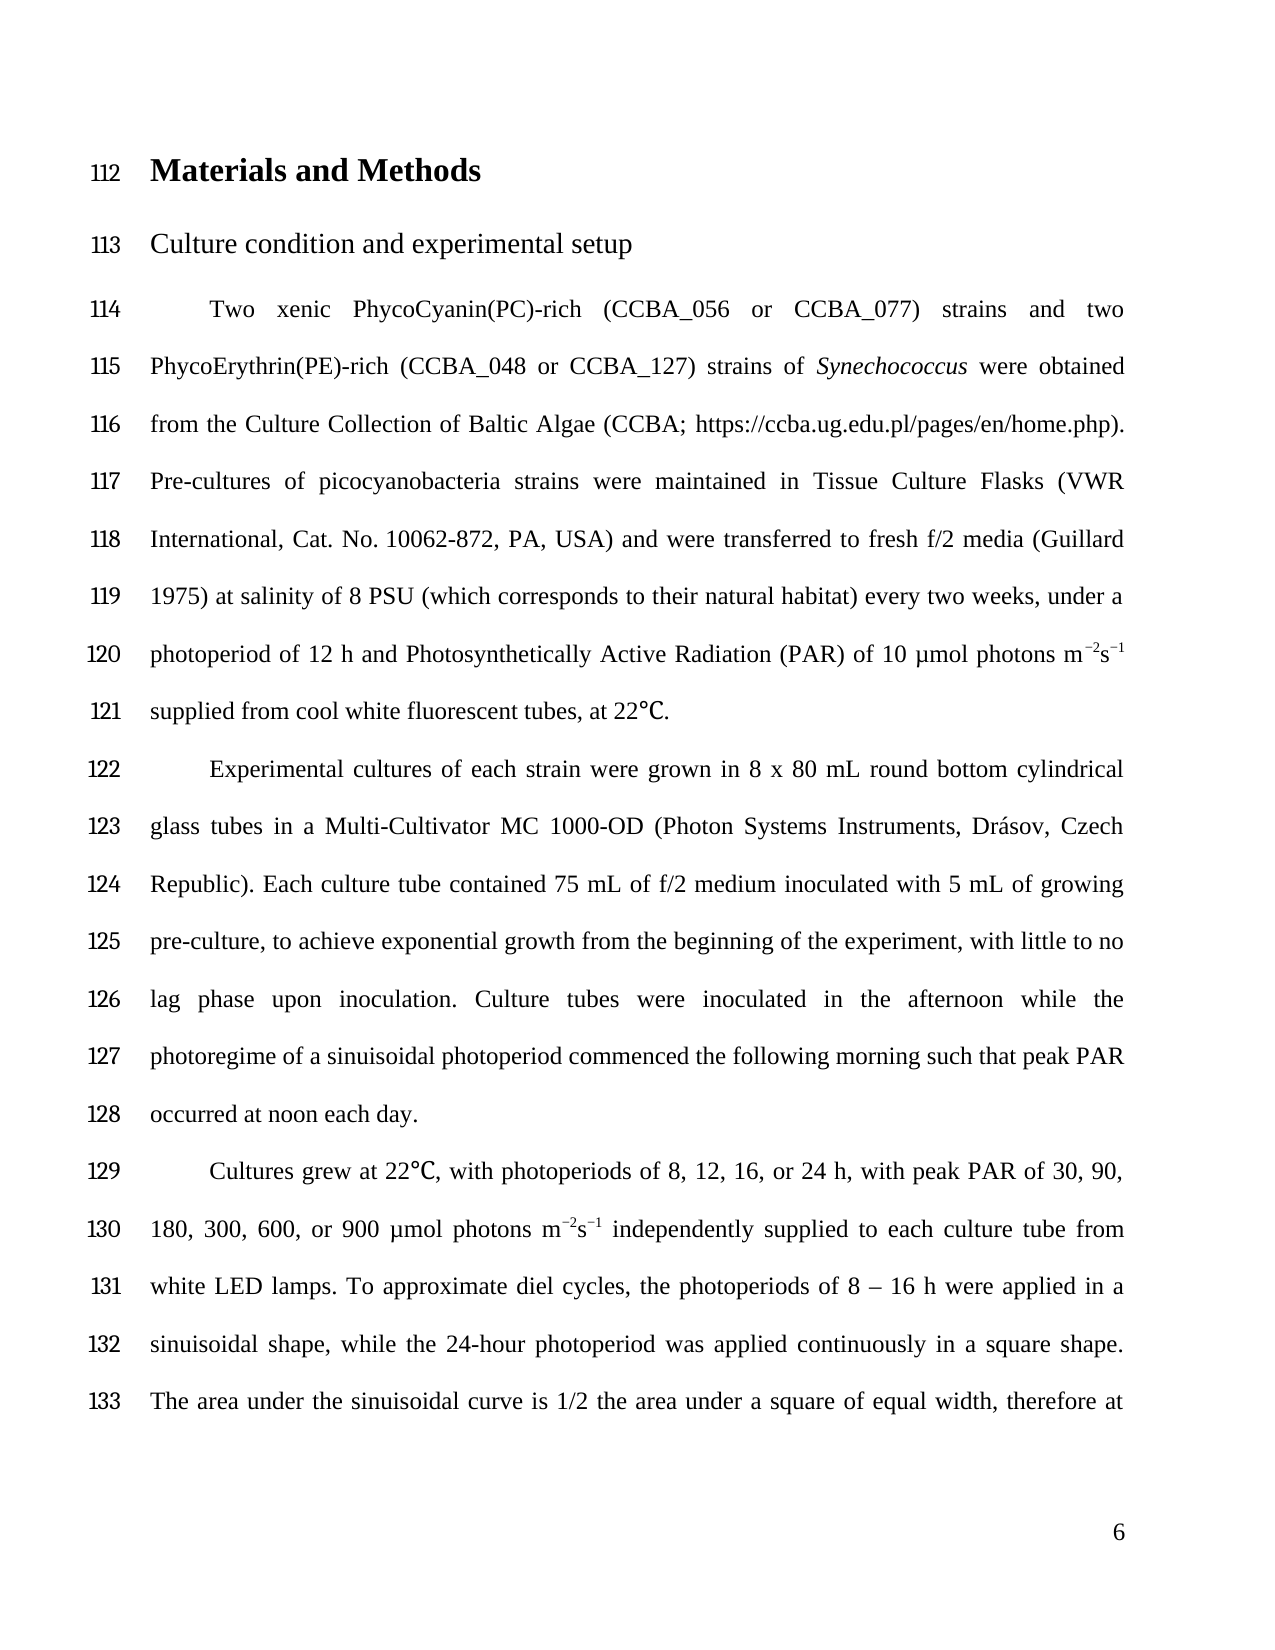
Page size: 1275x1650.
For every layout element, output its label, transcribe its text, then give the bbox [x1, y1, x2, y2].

text Experimental cultures of each strain were grown in 8 x 80 mL round bottom cylindrical glass tubes in a Multi-Cultivator MC 1000-OD (Photon Systems Instruments, Drásov, Czech Republic). Each culture tube contained 75 mL of f/2 medium inoculated with 5 mL of growing pre-culture, to achieve exponential growth from the beginning of the experiment, with little to no lag phase upon inoculation. Culture tubes were inoculated in the afternoon while the photoregime of a sinuisoidal photoperiod commenced the following morning such that peak PAR occurred at noon each day. [150, 754, 1125, 1127]
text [150, 1156, 1125, 1415]
subtitle Materials and Methods [150, 150, 1125, 188]
subtitle Culture condition and experimental setup [150, 227, 1125, 260]
text Two xenic PhycoCyanin(PC)-rich (CCBA_056 or CCBA_077) strains and two PhycoErythrin(PE)-rich (CCBA_048 or CCBA_127) strains of Synechococcus were obtained from the Culture Collection of Baltic Algae (CCBA; https://ccba.ug.edu.pl/pages/en/home.php). Pre-cultures of picocyanobacteria strains were maintained in Tissue Culture Flasks (VWR International, Cat. No. 10062-872, PA, USA) and were transferred to fresh f/2 media (Guillard 1975) at salinity of 8 PSU (which corresponds to their natural habitat) every two weeks, under a photoperiod of 12 h and Photosynthetically Active Radiation (PAR) of 10 µmol photons m−2s−1 supplied from cool white fluorescent tubes, at 22℃. [150, 294, 1125, 725]
